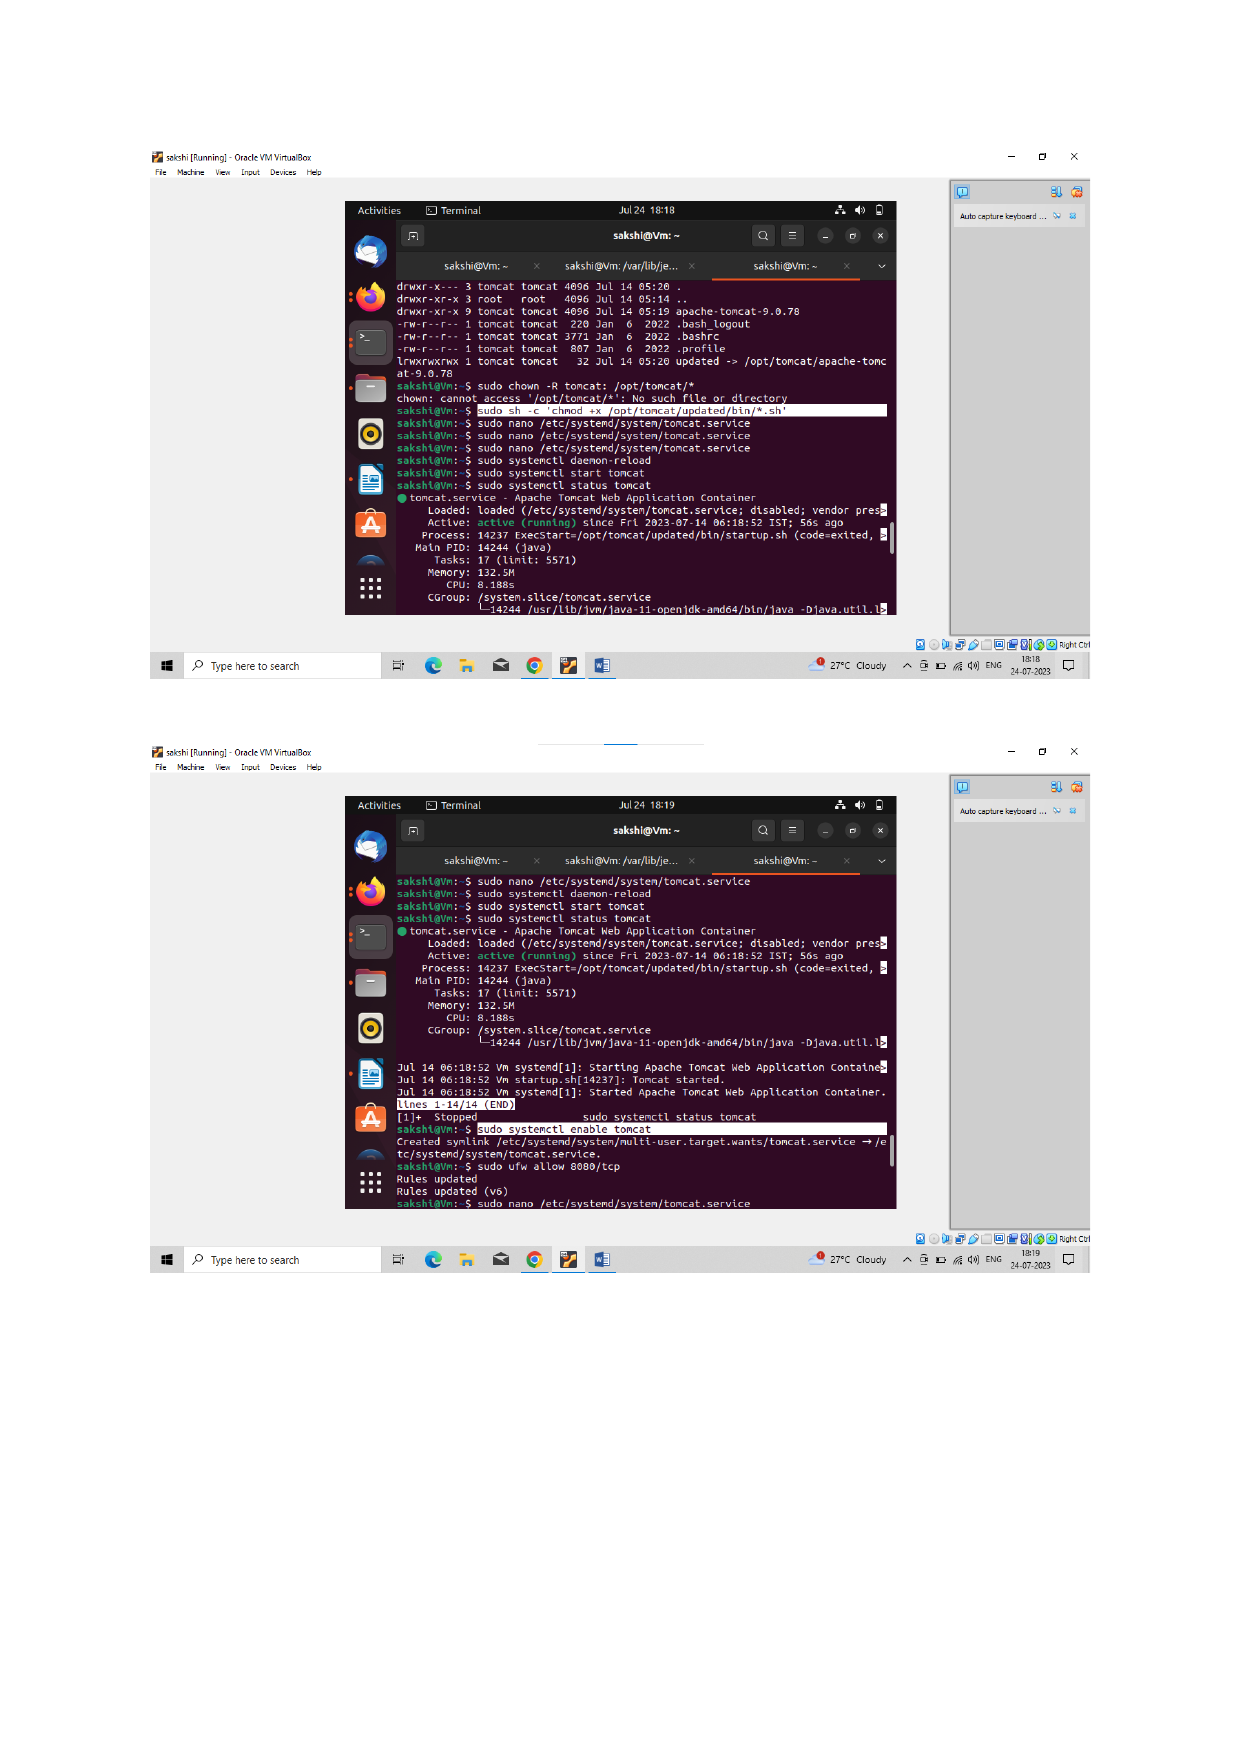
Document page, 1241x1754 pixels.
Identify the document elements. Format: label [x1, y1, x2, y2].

picture [150, 744, 1091, 1273]
picture [150, 150, 1091, 679]
